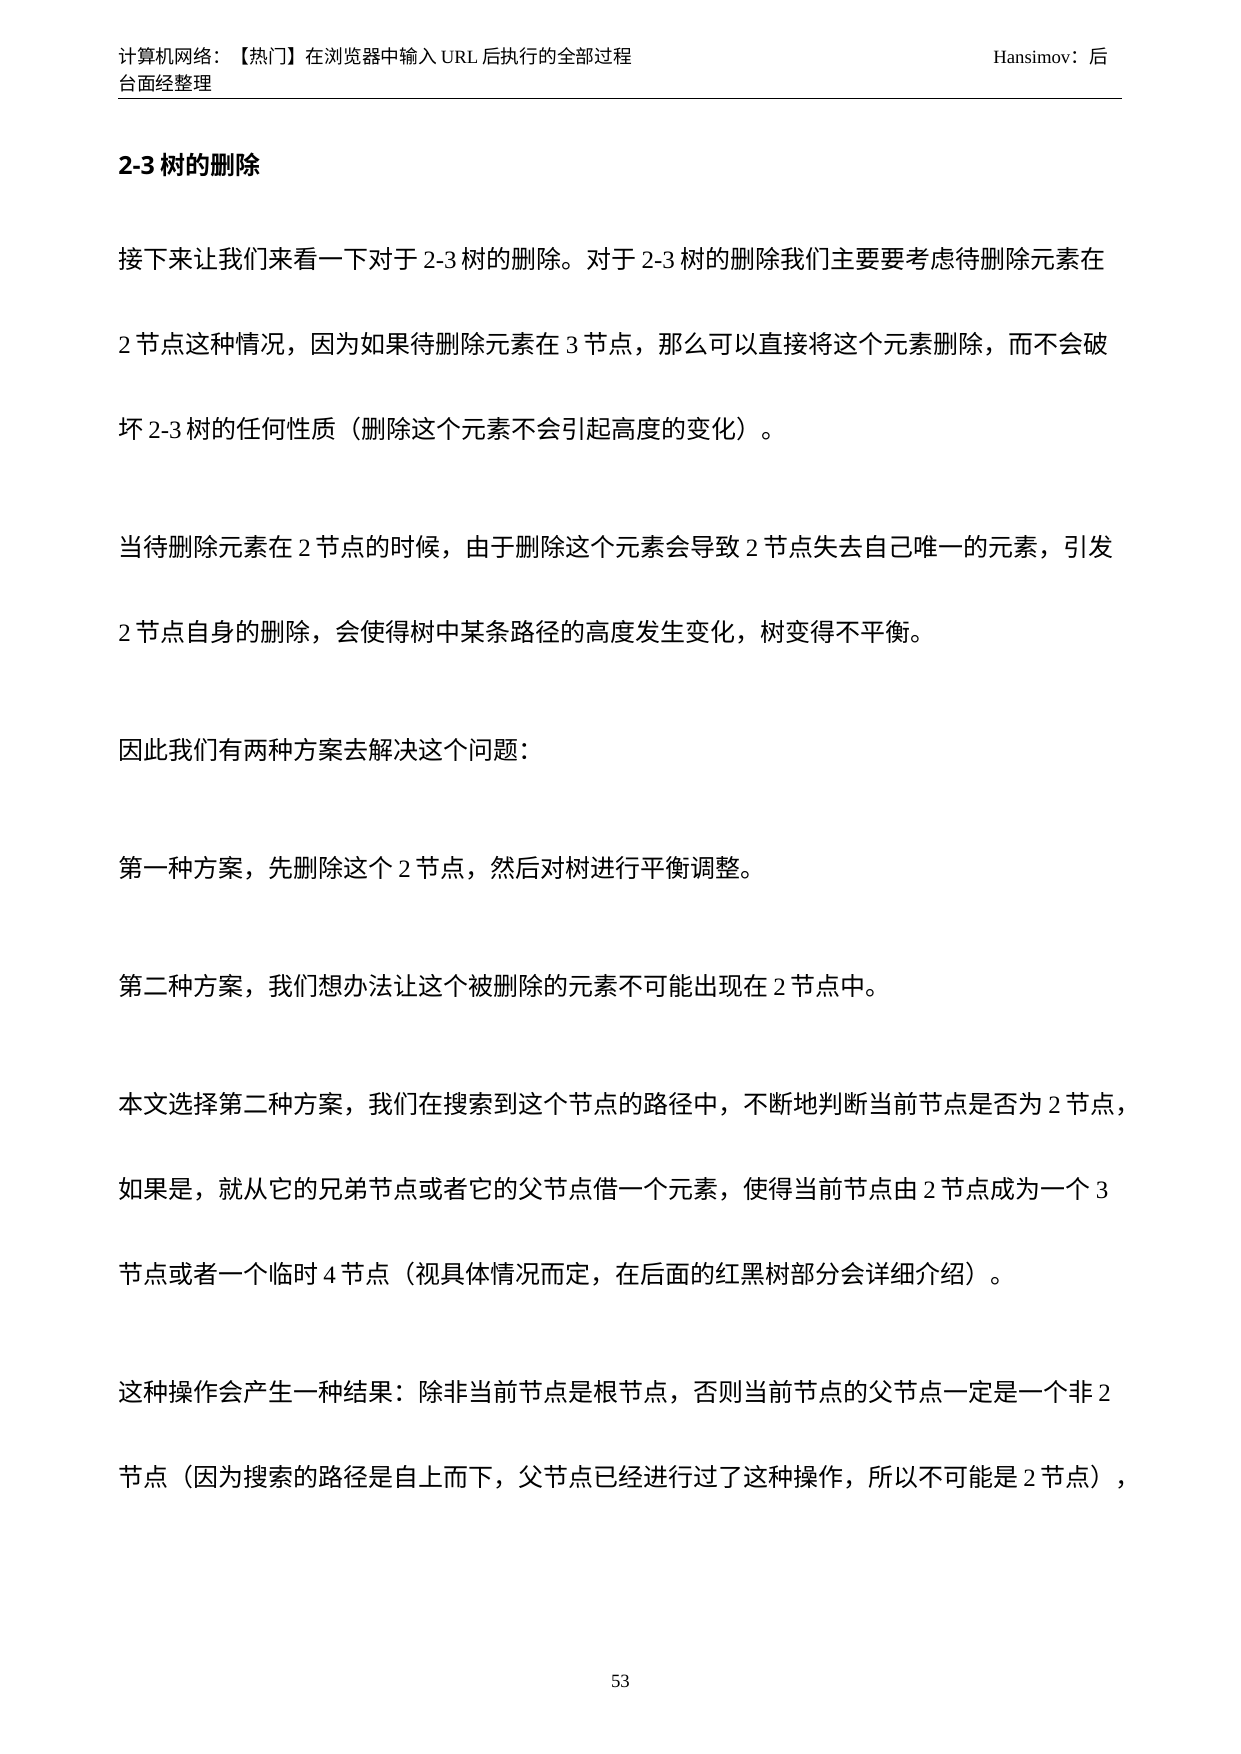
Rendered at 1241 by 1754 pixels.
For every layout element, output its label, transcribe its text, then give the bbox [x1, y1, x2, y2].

text 因此我们有两种方案去解决这个问题： [118, 715, 1122, 783]
text 当待删除元素在2节点的时候，由于删除这个元素会导致2节点失去自己唯一的元素，引发2节点自身的删除，会使得树中某条路径的高度发生变化，树变得不平衡。 [118, 512, 1122, 664]
text 第二种方案，我们想办法让这个被删除的元素不可能出现在2节点中。 [118, 951, 1122, 1019]
subtitle 2-3树的删除 [118, 130, 1097, 198]
text 接下来让我们来看一下对于2-3树的删除。对于2-3树的删除我们主要要考虑待删除元素在2节点这种情况，因为如果待删除元素在3节点，那么可以直接将这个元素删除，而不会破坏2-3树的任何性质（删除这个元素不会引起高度的变化）。 [118, 224, 1122, 462]
text 第一种方案，先删除这个2节点，然后对树进行平衡调整。 [118, 833, 1122, 901]
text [118, 1357, 1122, 1510]
text 本文选择第二种方案，我们在搜索到这个节点的路径中，不断地判断当前节点是否为2节点，如果是，就从它的兄弟节点或者它的父节点借一个元素，使得当前节点由2节点成为一个3节点或者一个临时4节点（视具体情况而定，在后面的红黑树部分会详细介绍）。 [118, 1069, 1122, 1307]
